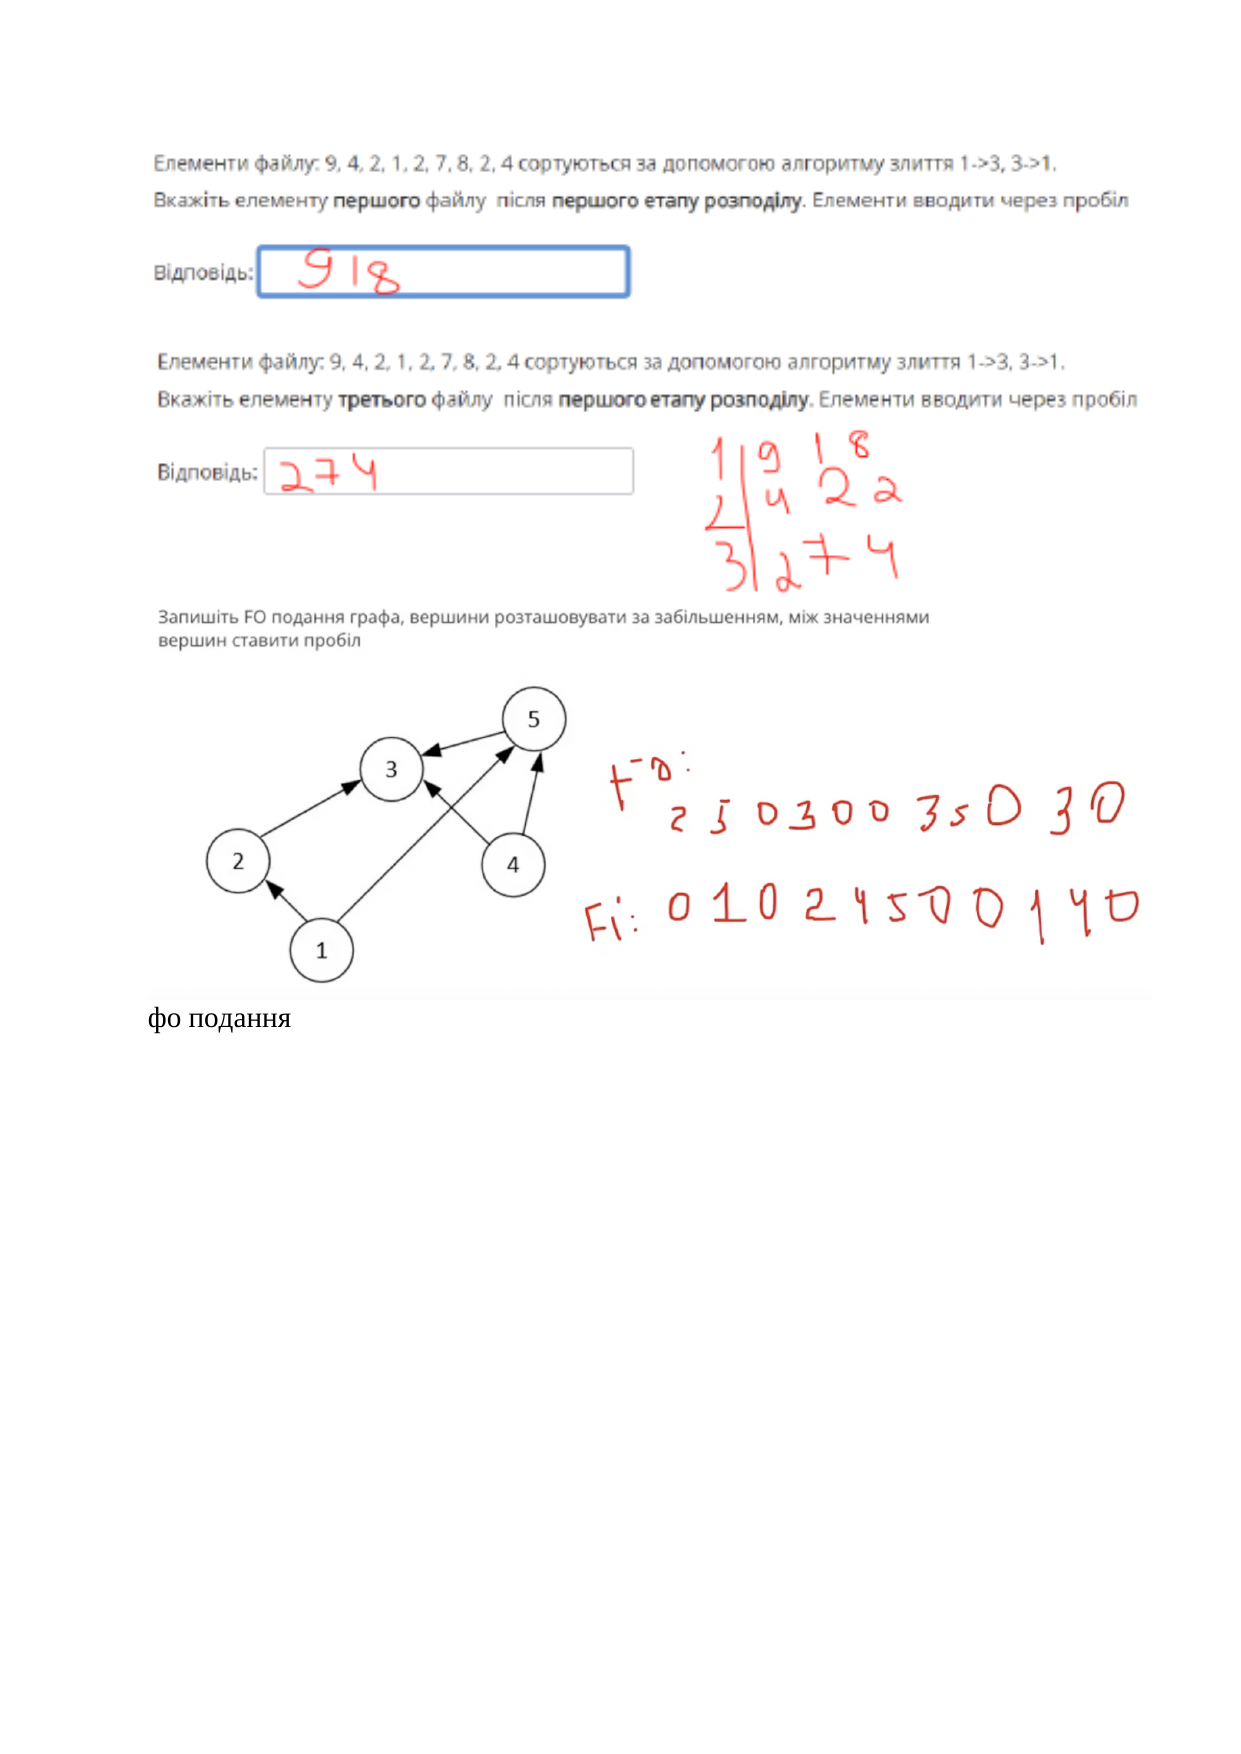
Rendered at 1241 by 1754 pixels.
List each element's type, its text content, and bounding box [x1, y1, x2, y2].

picture [147, 151, 1152, 1000]
text фо подання [148, 1000, 1152, 1033]
